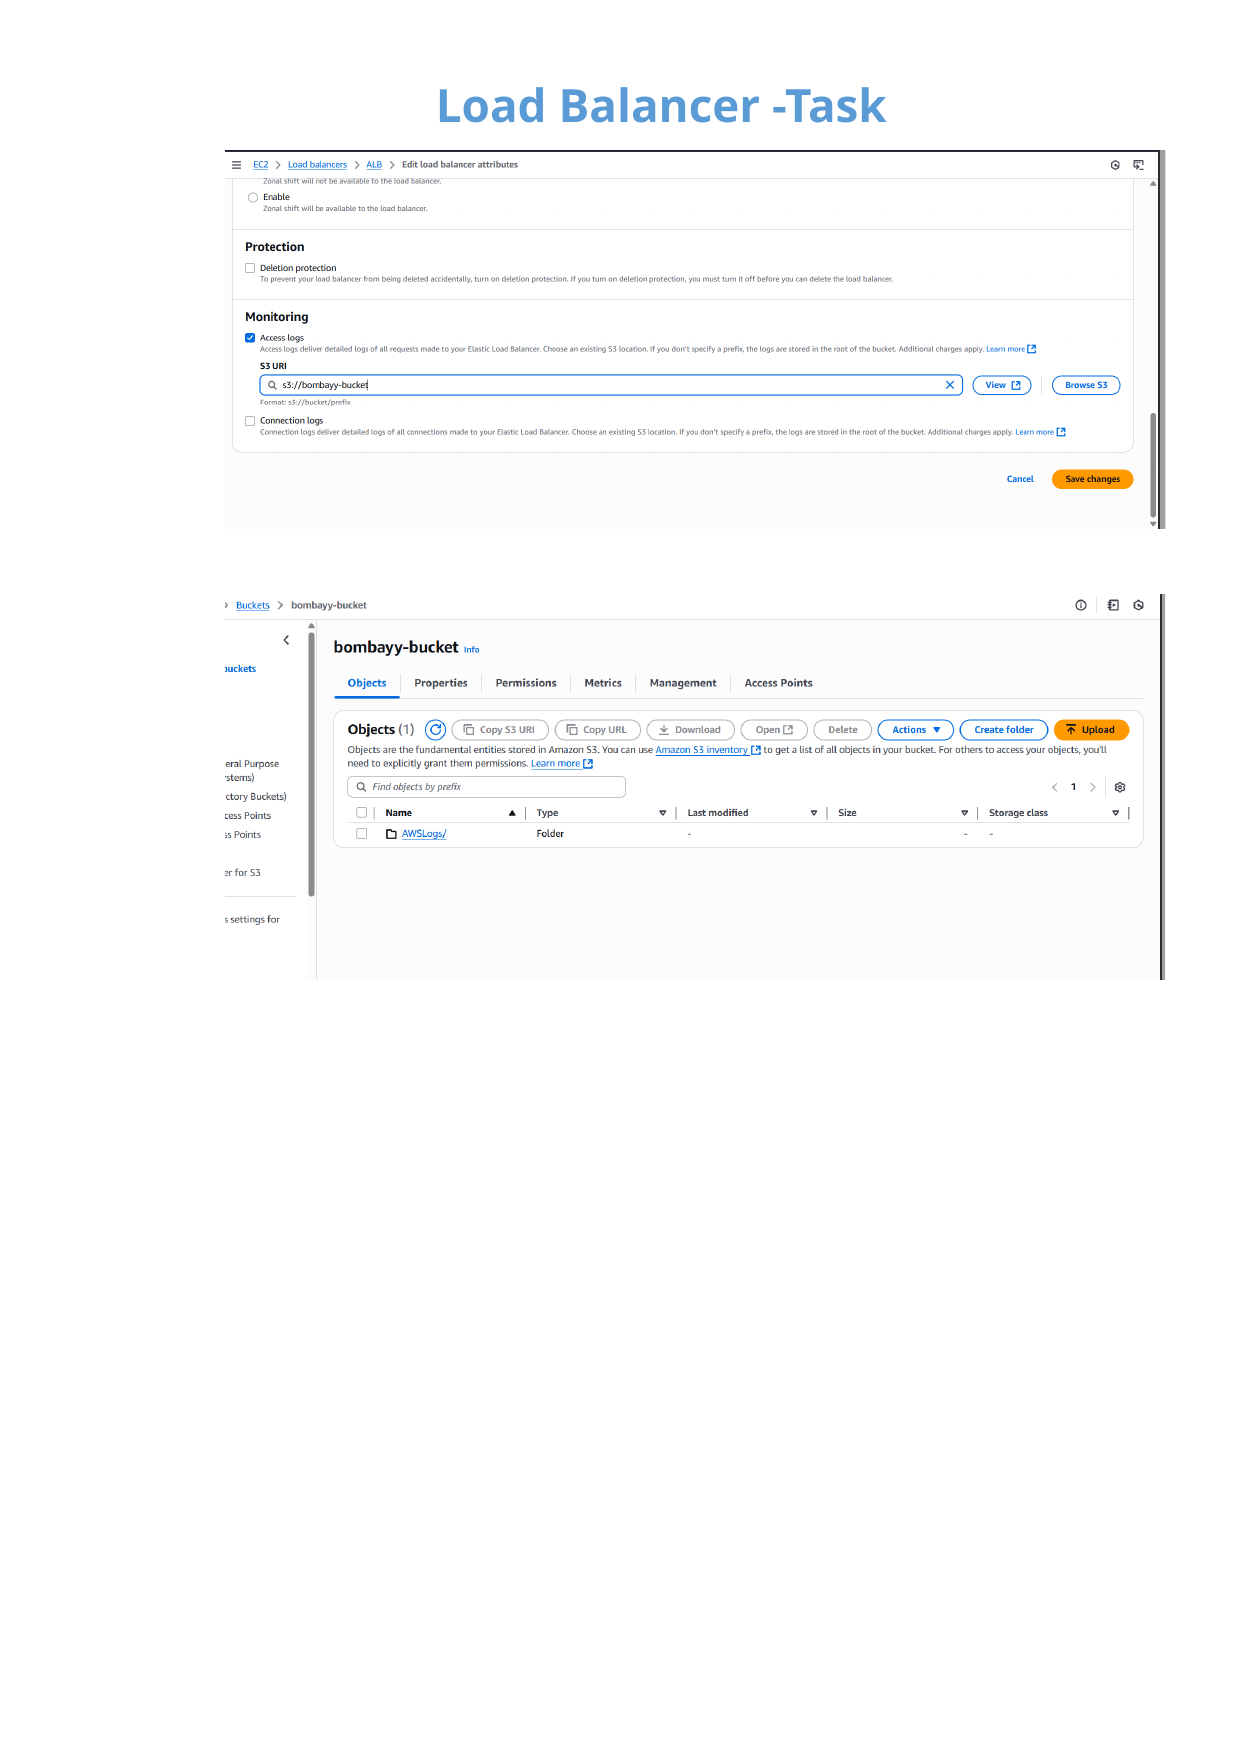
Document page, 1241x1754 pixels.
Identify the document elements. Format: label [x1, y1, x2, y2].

picture [225, 594, 1166, 980]
picture [225, 150, 1166, 529]
